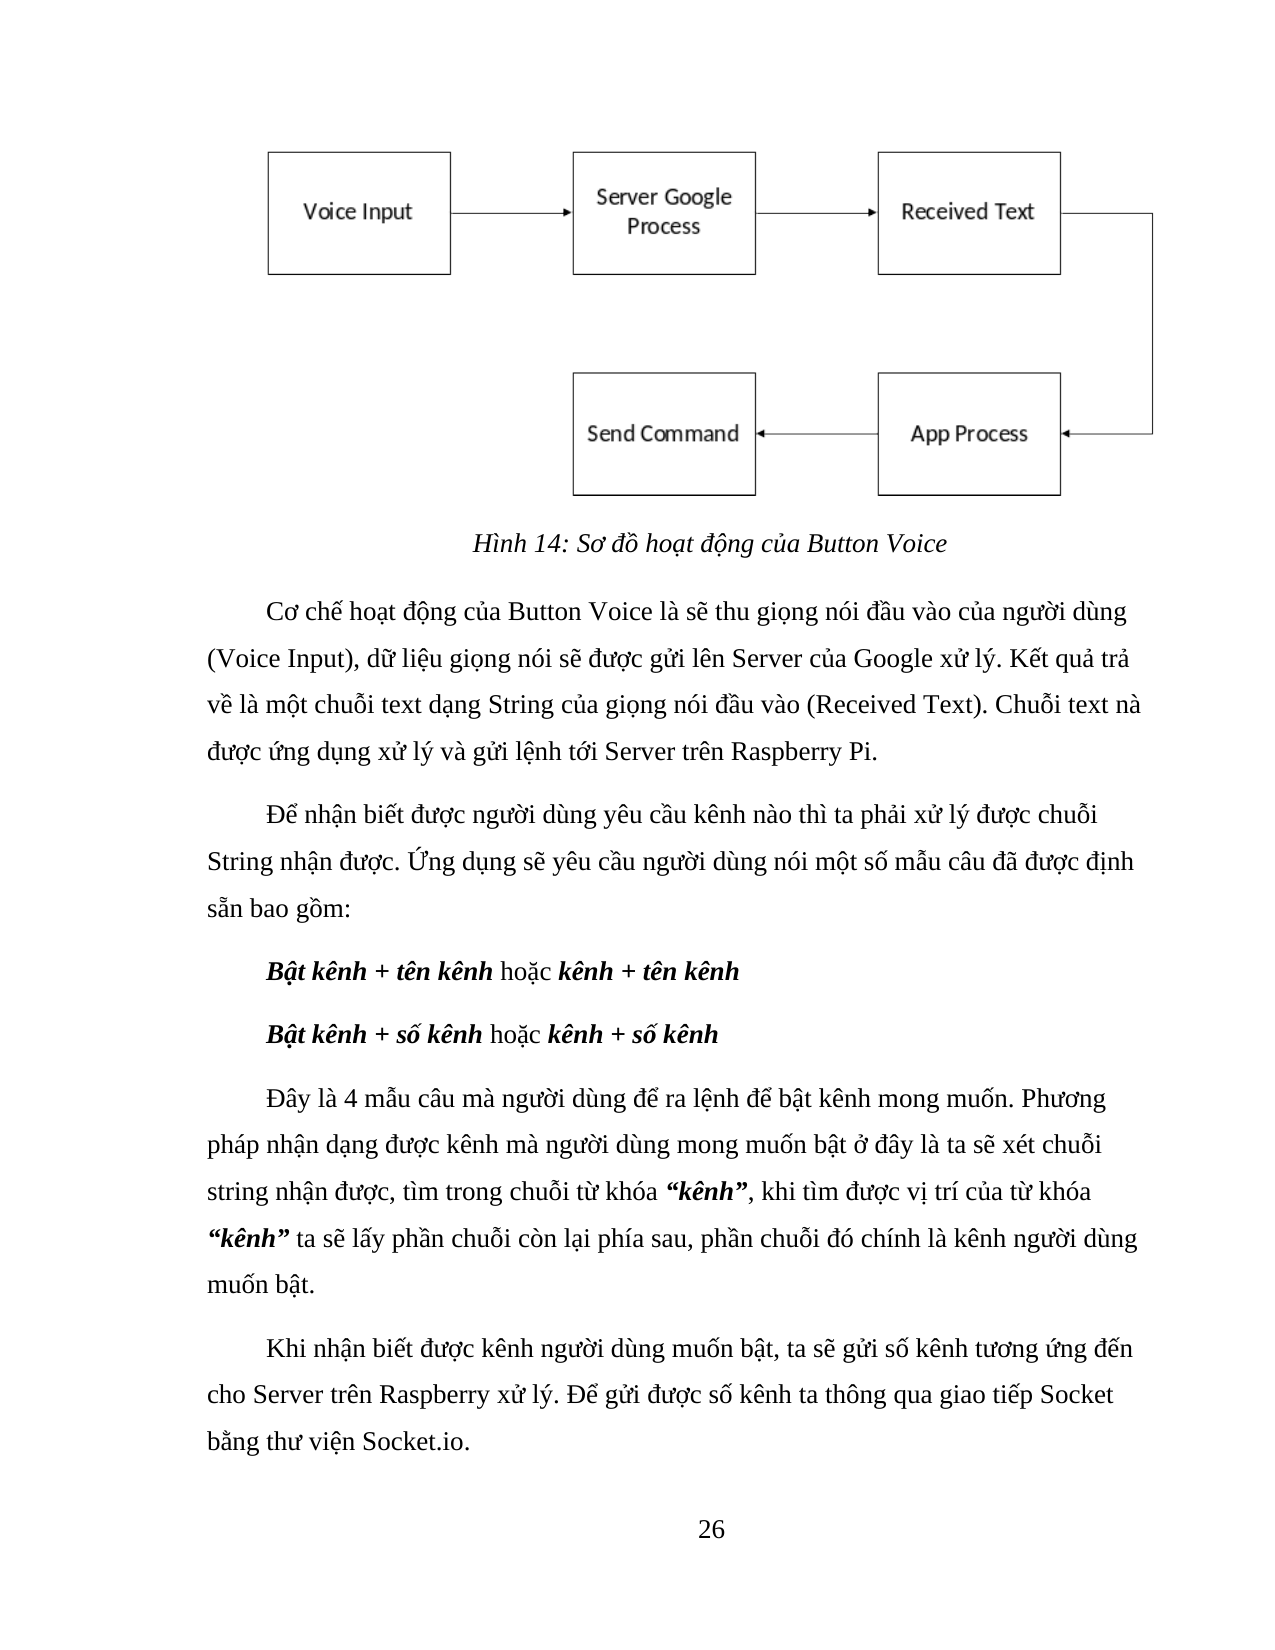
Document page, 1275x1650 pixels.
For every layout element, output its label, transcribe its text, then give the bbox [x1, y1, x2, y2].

text Đây là 4 mẫu câu mà người dùng để ra lệnh để bật kênh mong muốn. Phương pháp nhận dạng được kênh mà người dùng mong muốn bật ở đây là ta sẽ xét chuỗi string nhận được, tìm trong chuỗi từ khóa “kênh”, khi tìm được vị trí của từ khóa “kênh” ta sẽ lấy phần chuỗi còn lại phía sau, phần chuỗi đó chính là kênh người dùng muốn bật. [207, 1082, 1157, 1299]
text Bật kênh + tên kênh hoặc kênh + tên kênh [207, 955, 1157, 986]
text Bật kênh + số kênh hoặc kênh + số kênh [207, 1018, 1157, 1049]
text Khi nhận biết được kênh người dùng muốn bật, ta sẽ gửi số kênh tương ứng đến cho Server trên Raspberry xử lý. Để gửi được số kênh ta thông qua giao tiếp Socket bằng thư viện Socket.io. [207, 1332, 1157, 1456]
text Để nhận biết được người dùng yêu cầu kênh nào thì ta phải xử lý được chuỗi String nhận được. Ứng dụng sẽ yêu cầu người dùng nói một số mẫu câu đã được định sẵn bao gồm: [207, 798, 1157, 923]
text Hình 14: Sơ đồ hoạt động của Button Voice [207, 527, 1157, 559]
text Cơ chế hoạt động của Button Voice là sẽ thu giọng nói đầu vào của người dùng (Voice Input), dữ liệu giọng nói sẽ được gửi lên Server của Google xử lý. Kết quả trả về là một chuỗi text dạng String của giọng nói đầu vào (Received Text). Chuỗi text nà được ứng dụng xử lý và gửi lệnh tới Server trên Raspberry Pi. [207, 595, 1157, 766]
